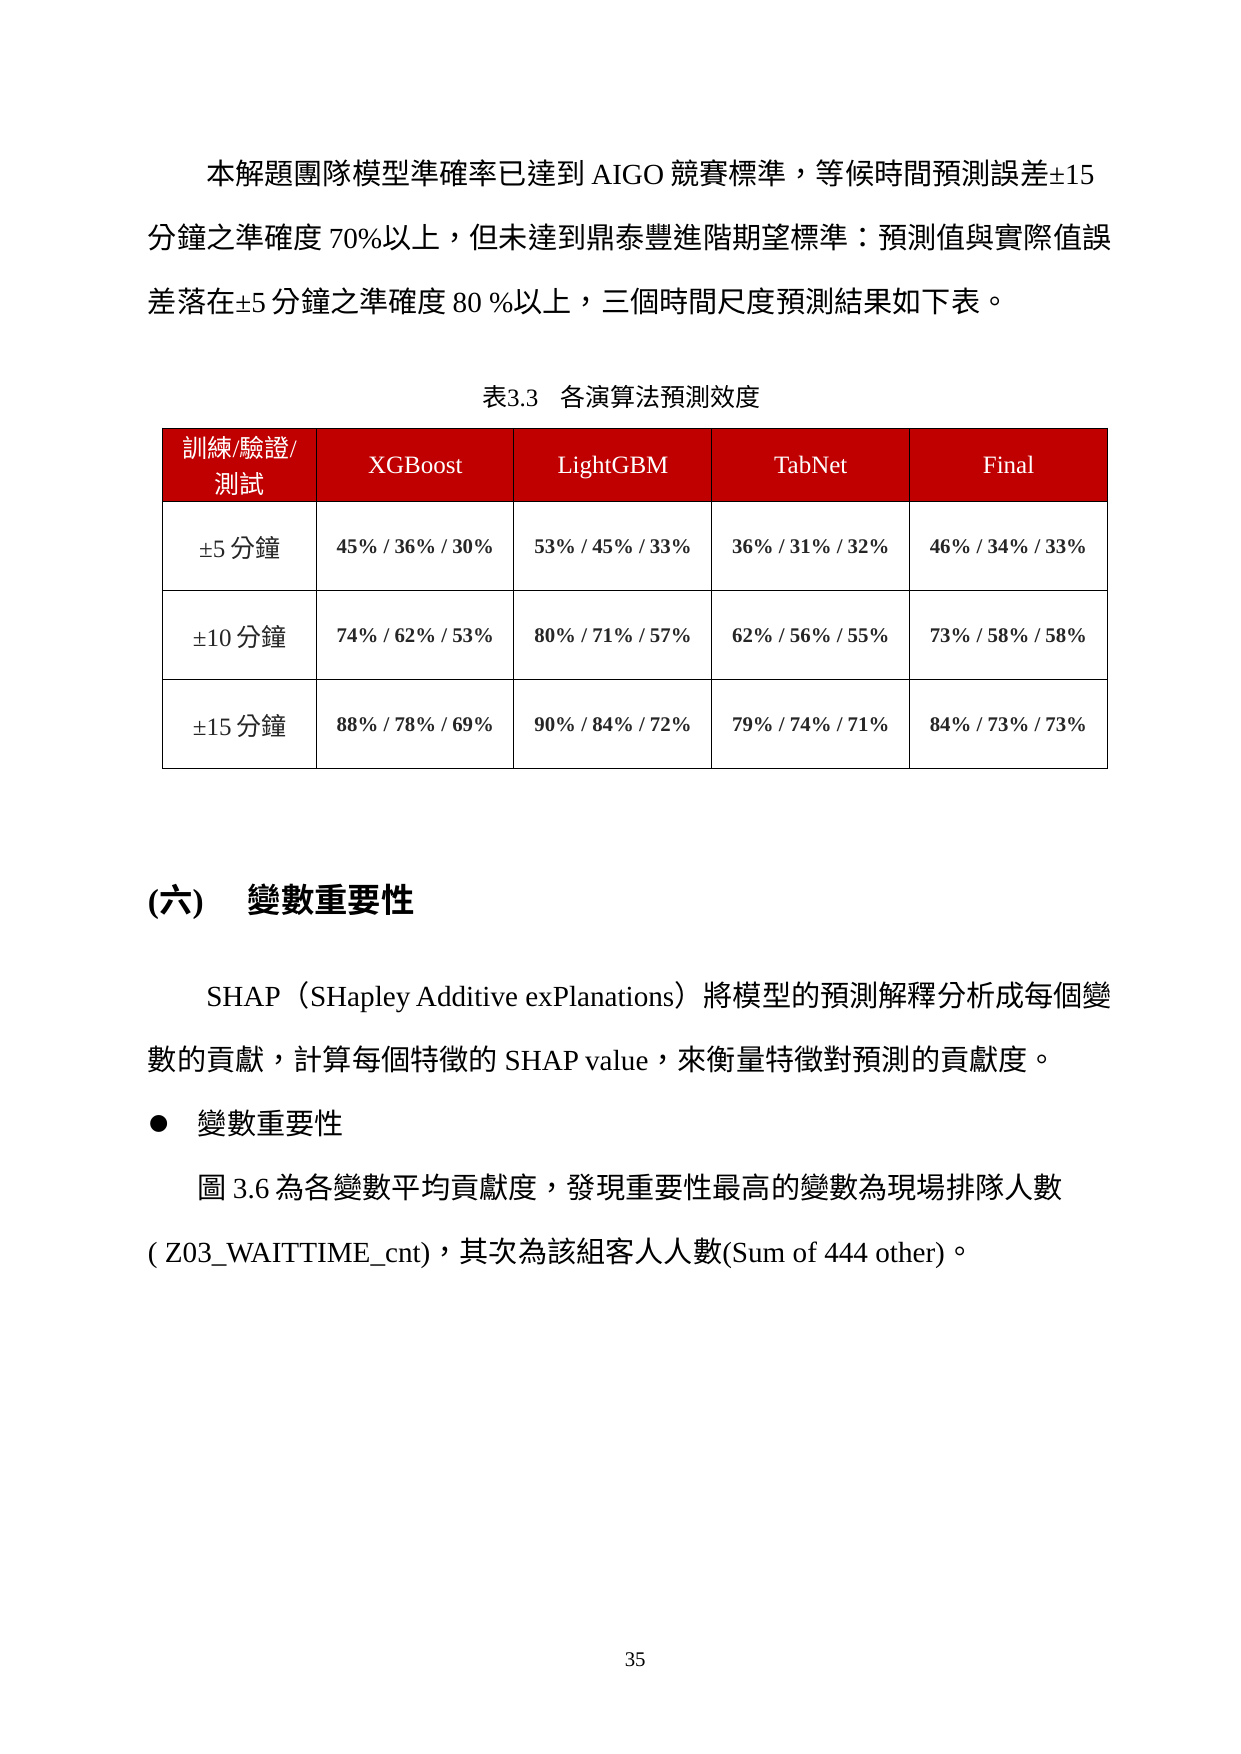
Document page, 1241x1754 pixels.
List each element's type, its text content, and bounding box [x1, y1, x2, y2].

table_cell 62% / 56% / 55% [712, 591, 909, 679]
table_cell 90% / 84% / 72% [514, 680, 711, 768]
table_cell ±5分鐘 [163, 502, 316, 590]
table_header TabNet [712, 429, 909, 501]
text 圖3.6為各變數平均貢獻度，發現重要性最高的變數為現場排隊人數( Z03_WAITTIME_cnt)，其次為該組客人人數(Sum of 444 other)。 [148, 1154, 1122, 1282]
text 本解題團隊模型準確率已達到AIGO競賽標準，等候時間預測誤差±15分鐘之準確度70%以上，但未達到鼎泰豐進階期望標準：預測值與實際值誤差落在±5分鐘之準確度80 %以上，三個時間尺度預測結果如下表。 [148, 139, 1122, 332]
table_cell 46% / 34% / 33% [910, 502, 1107, 590]
table_header XGBoost [317, 429, 513, 501]
list 變數重要性 [148, 865, 1122, 929]
table_cell 84% / 73% / 73% [910, 680, 1107, 768]
table_header LightGBM [514, 429, 711, 501]
table_header Final [910, 429, 1107, 501]
table_cell 53% / 45% / 33% [514, 502, 711, 590]
list 變數重要性 [148, 1089, 1122, 1154]
table_cell 80% / 71% / 57% [514, 591, 711, 679]
table_cell 88% / 78% / 69% [317, 680, 513, 768]
table_header 訓練/驗證/測試 [163, 429, 316, 501]
table_cell ±10分鐘 [163, 591, 316, 679]
table_cell 74% / 62% / 53% [317, 591, 513, 679]
table_cell 79% / 74% / 71% [712, 680, 909, 768]
table_cell 36% / 31% / 32% [712, 502, 909, 590]
table_cell 73% / 58% / 58% [910, 591, 1107, 679]
text SHAP（SHapley Additive exPlanations）將模型的預測解釋分析成每個變數的貢獻，計算每個特徵的 SHAP value，來衡量特徵對預測的貢獻度。 [148, 961, 1122, 1089]
table_cell ±15分鐘 [163, 680, 316, 768]
table_cell 45% / 36% / 30% [317, 502, 513, 590]
list 各演算法預測效度 [148, 363, 1122, 428]
